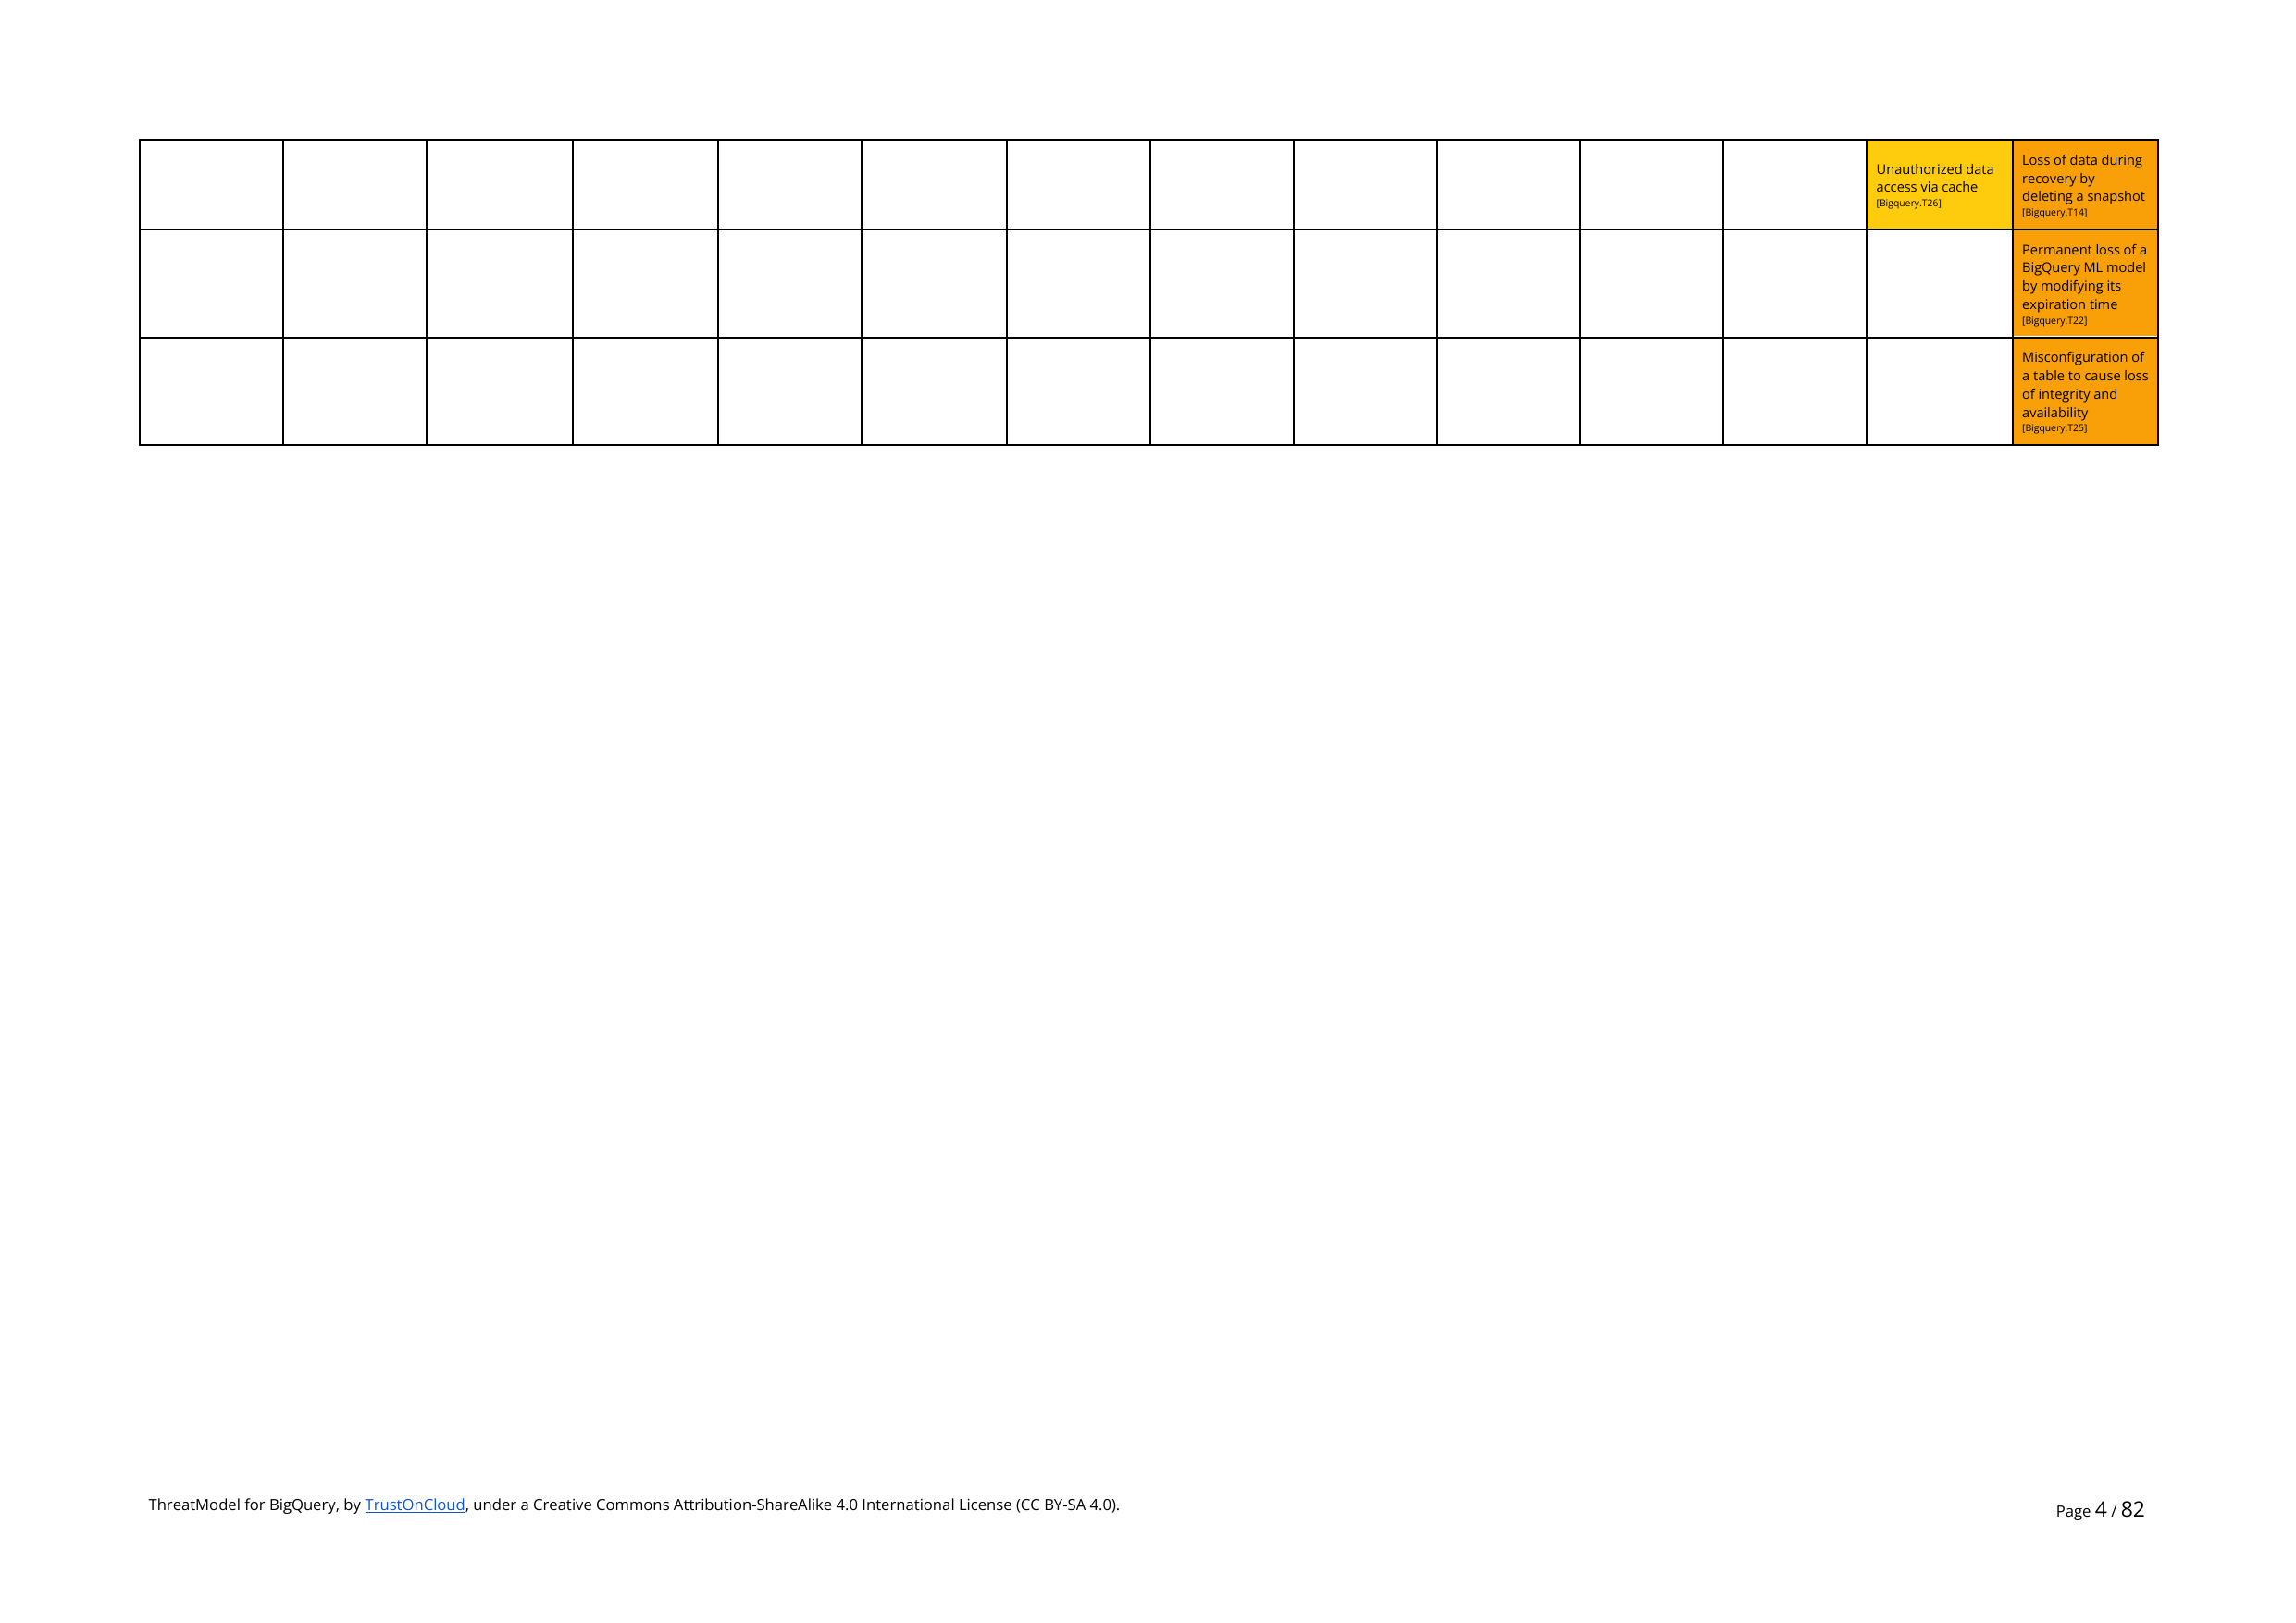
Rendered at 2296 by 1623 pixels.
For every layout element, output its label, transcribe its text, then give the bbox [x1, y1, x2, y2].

table_cell [1008, 141, 1149, 229]
table_cell [1008, 230, 1149, 336]
table_cell [574, 339, 717, 444]
table_cell [719, 339, 861, 444]
table_cell [1581, 230, 1722, 336]
table_cell [863, 339, 1006, 444]
table_cell Loss of data during recovery by deleting a snapshot [Bigquery.T14] [2014, 141, 2157, 229]
table_cell [1151, 230, 1293, 336]
table_cell [863, 141, 1006, 229]
table_cell [141, 141, 282, 229]
table_cell [1438, 230, 1579, 336]
table_cell [1581, 141, 1722, 229]
table_cell [863, 230, 1006, 336]
table_cell [1868, 230, 2012, 336]
table_cell [1151, 141, 1293, 229]
table_cell [1724, 339, 1866, 444]
table_cell [141, 230, 282, 336]
table_cell [1581, 339, 1722, 444]
table_cell [1295, 141, 1436, 229]
table_cell Misconfiguration of a table to cause loss of integrity and availability [Bigquery.T25] [2014, 339, 2157, 444]
table_cell [428, 230, 572, 336]
table_cell [574, 230, 717, 336]
table_cell [141, 339, 282, 444]
table_cell [719, 141, 861, 229]
table_cell [428, 141, 572, 229]
table_cell [284, 339, 426, 444]
table_cell Permanent loss of a BigQuery ML model by modifying its expiration time [Bigquery.T22] [2014, 230, 2157, 336]
table_cell [1295, 230, 1436, 336]
table_cell [1008, 339, 1149, 444]
table_cell [1295, 339, 1436, 444]
table_cell [1151, 339, 1293, 444]
table_cell [1438, 141, 1579, 229]
table_cell [1438, 339, 1579, 444]
table_cell [1724, 230, 1866, 336]
table_cell [574, 141, 717, 229]
table_cell [284, 141, 426, 229]
table_cell [1724, 141, 1866, 229]
table_cell Unauthorized data access via cache [Bigquery.T26] [1868, 141, 2012, 229]
table_cell [428, 339, 572, 444]
table_cell [284, 230, 426, 336]
table_cell [1868, 339, 2012, 444]
table_cell [719, 230, 861, 336]
